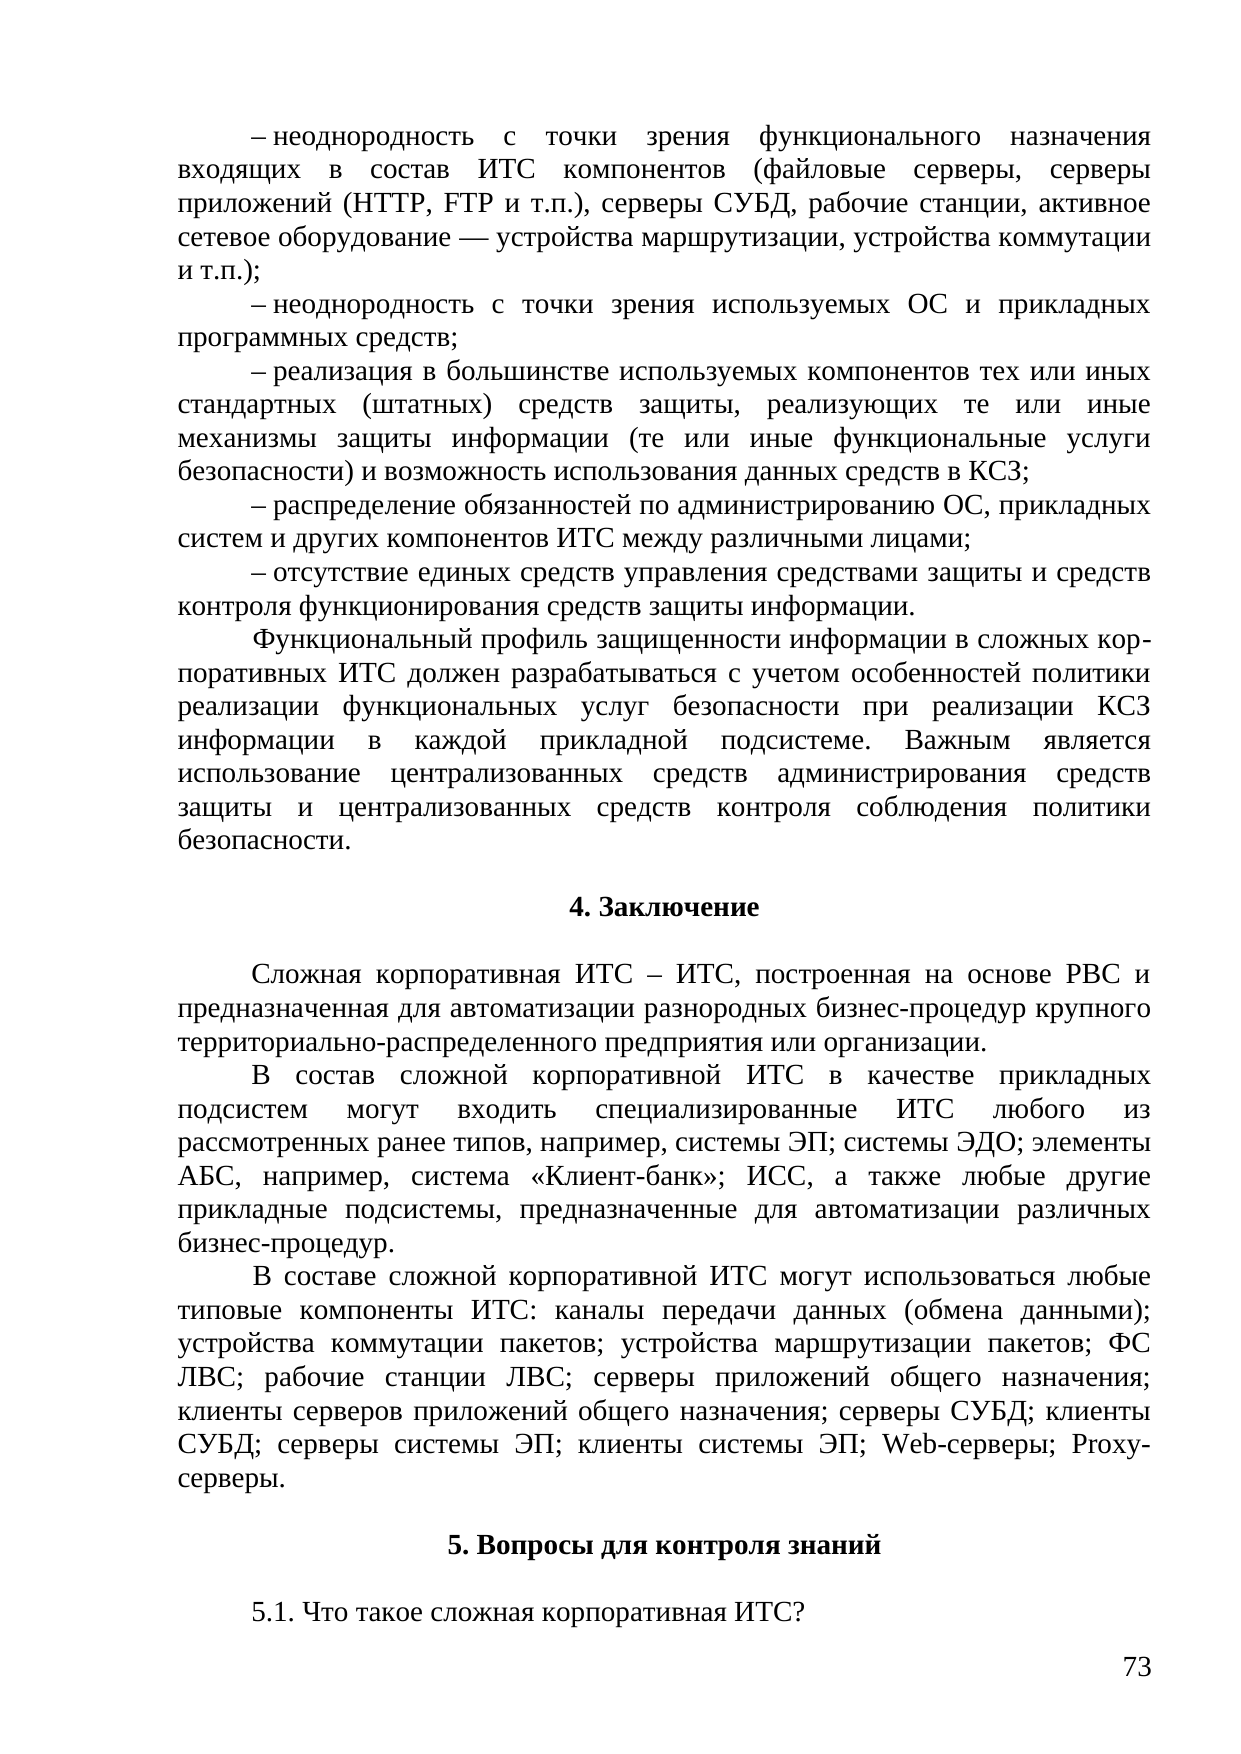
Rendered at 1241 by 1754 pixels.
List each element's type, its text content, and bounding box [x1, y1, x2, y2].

list неоднородность с точки зрения используемых ОС и прикладных программных средств; [177, 286, 1152, 353]
list 5. Вопросы для контроля знаний [177, 1527, 1152, 1560]
list неоднородность с точки зрения функционального назначения входящих в состав ИТС компонентов (файловые серверы, серверы приложений (HTTP, FTP и т.п.), серверы СУБД, рабочие станции, активное сетевое оборудование — устройства маршрутизации, устройства коммутации и т.п.); [177, 118, 1152, 286]
list В состав сложной корпоративной ИТС в качестве прикладных подсистем могут входить специализированные ИТС любого из рассмотренных ранее типов, например, системы ЭП; системы ЭДО; элементы АБС, например, система «Клиент-банк»; ИСС, а также любые другие прикладные подсистемы, предназначенные для автоматизации различных бизнес-процедур. [177, 1057, 1152, 1258]
list распределение обязанностей по администрированию ОС, прикладных систем и других компонентов ИТС между различными лицами; [177, 487, 1152, 554]
list Функциональный профиль защищенности информации в сложных корпоративных ИТС должен разрабатываться с учетом особенностей политики реализации функциональных услуг безопасности при реализации КСЗ информации в каждой прикладной подсистеме. Важным является использование централизованных средств администрирования средств защиты и централизованных средств контроля соблюдения политики безопасности. [177, 621, 1152, 856]
list 4. Заключение [177, 889, 1152, 923]
list Что такое сложная корпоративная ИТС? [177, 1594, 1152, 1627]
list отсутствие единых средств управления средствами защиты и средств контроля функционирования средств защиты информации. [177, 554, 1152, 621]
list Сложная корпоративная ИТС – ИТС, построенная на основе РВС и предназначенная для автоматизации разнородных бизнес-процедур крупного территориально-распределенного предприятия или организации. [177, 957, 1152, 1057]
list В составе сложной корпоративной ИТС могут использоваться любые типовые компоненты ИТС: каналы передачи данных (обмена данными); устройства коммутации пакетов; устройства маршрутизации пакетов; ФС ЛВС; рабочие станции ЛВС; серверы приложений общего назначения; клиенты серверов приложений общего назначения; серверы СУБД; клиенты СУБД; серверы системы ЭП; клиенты системы ЭП; Web-серверы; Proxy-серверы. [177, 1258, 1152, 1493]
list реализация в большинстве используемых компонентов тех или иных стандартных (штатных) средств защиты, реализующих те или иные механизмы защиты информации (те или иные функциональные услуги безопасности) и возможность использования данных средств в КСЗ; [177, 353, 1152, 487]
